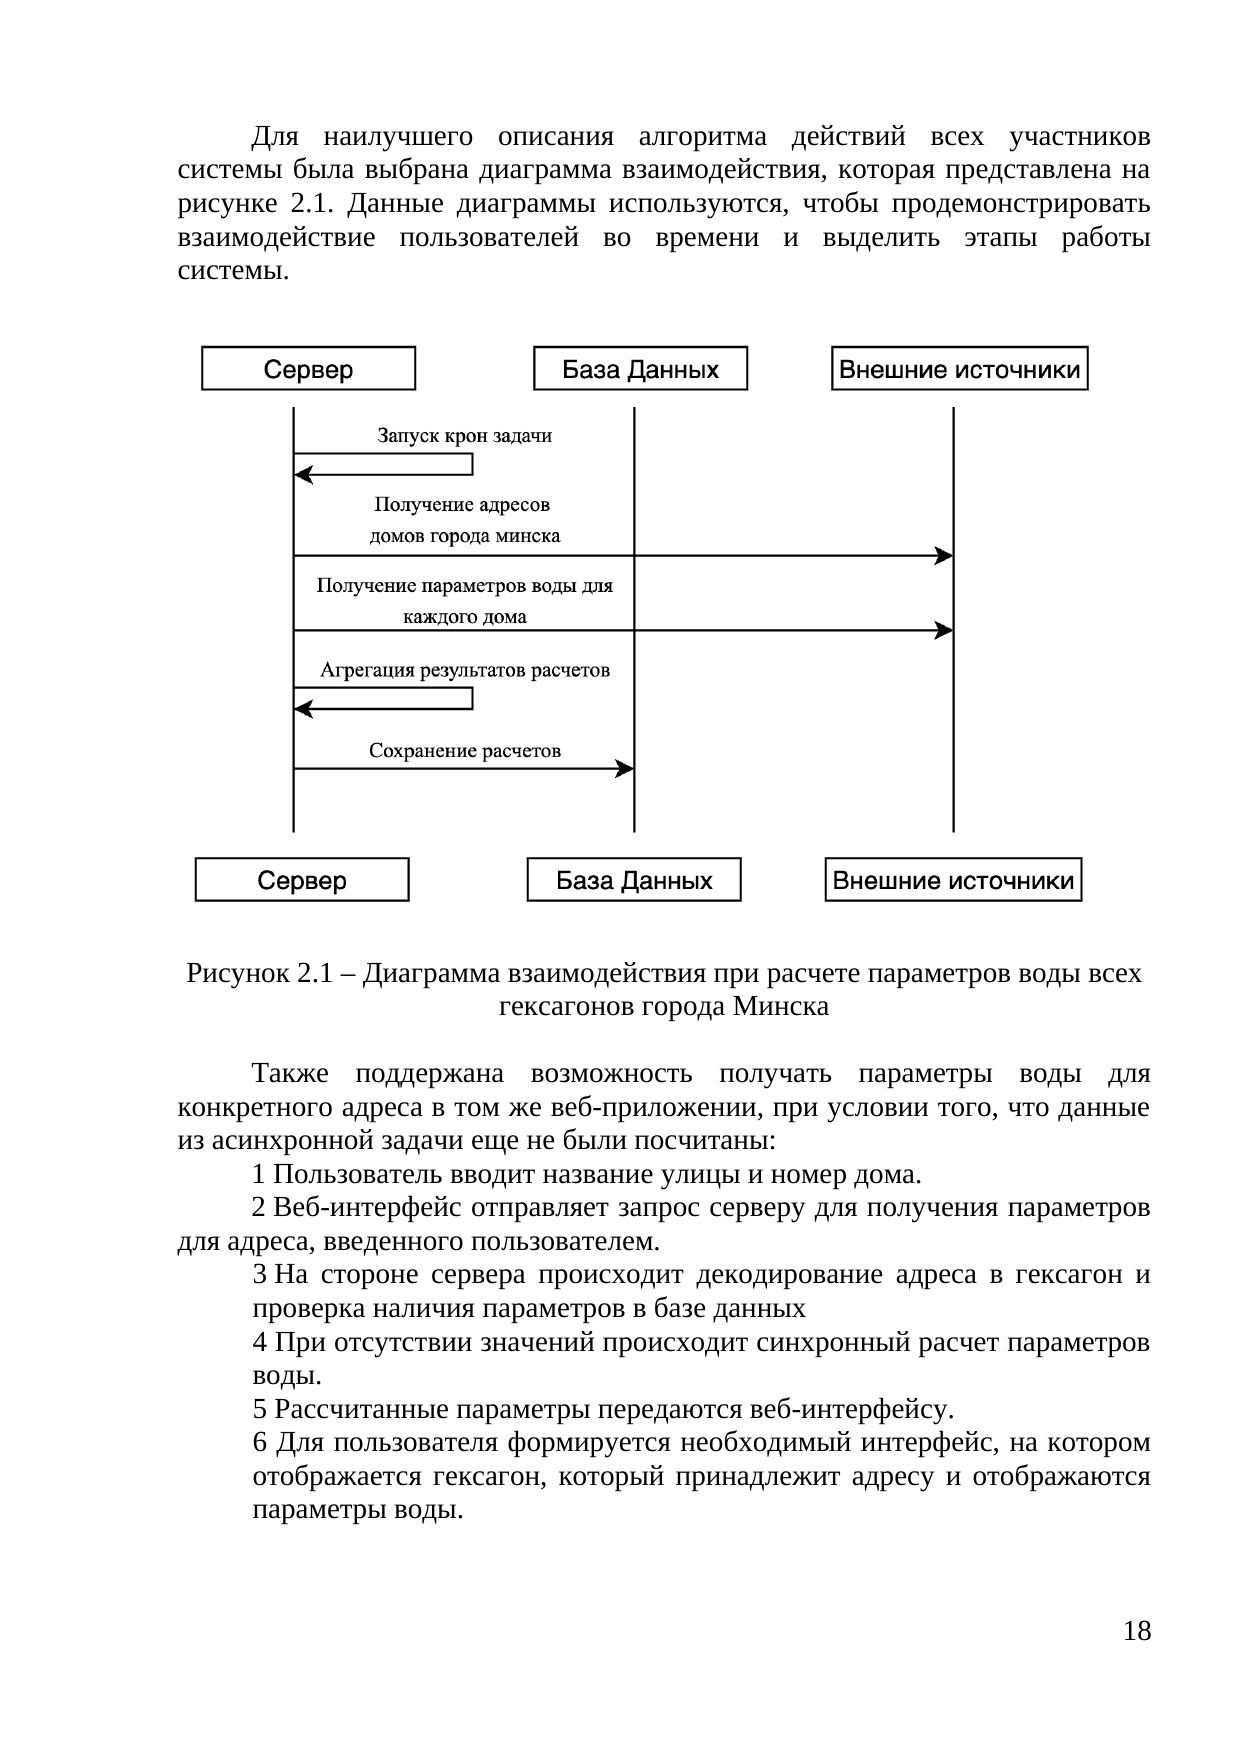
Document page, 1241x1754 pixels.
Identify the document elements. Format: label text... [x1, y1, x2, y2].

picture [177, 319, 1152, 955]
text Для наилучшего описания алгоритма действий всех участников системы была выбрана диаграмма взаимодействия, которая представлена на рисунке 2.1. Данные диаграммы используются, чтобы продемонстрировать взаимодействие пользователей во времени и выделить этапы работы системы. [177, 118, 1152, 286]
list 5 Рассчитанные параметры передаются веб-интерфейсу. [252, 1391, 1152, 1424]
list 3 На стороне сервера происходит декодирование адреса в гексагон и проверка наличия параметров в базе данных [252, 1257, 1152, 1324]
list 4 При отсутствии значений происходит синхронный расчет параметров воды. [252, 1324, 1152, 1391]
text Рисунок 2.1 – Диаграмма взаимодействия при расчете параметров воды всех гексагонов города Минска [177, 955, 1152, 1022]
list 6 Для пользователя формируется необходимый интерфейс, на котором отображается гексагон, который принадлежит адресу и отображаются параметры воды. [252, 1424, 1152, 1525]
text 1 Пользователь вводит название улицы и номер дома. [177, 1156, 1152, 1189]
text Также поддержана возможность получать параметры воды для конкретного адреса в том же веб-приложении, при условии того, что данные из асинхронной задачи еще не были посчитаны: [177, 1055, 1152, 1156]
text 2 Веб-интерфейс отправляет запрос серверу для получения параметров для адреса, введенного пользователем. [177, 1189, 1152, 1257]
